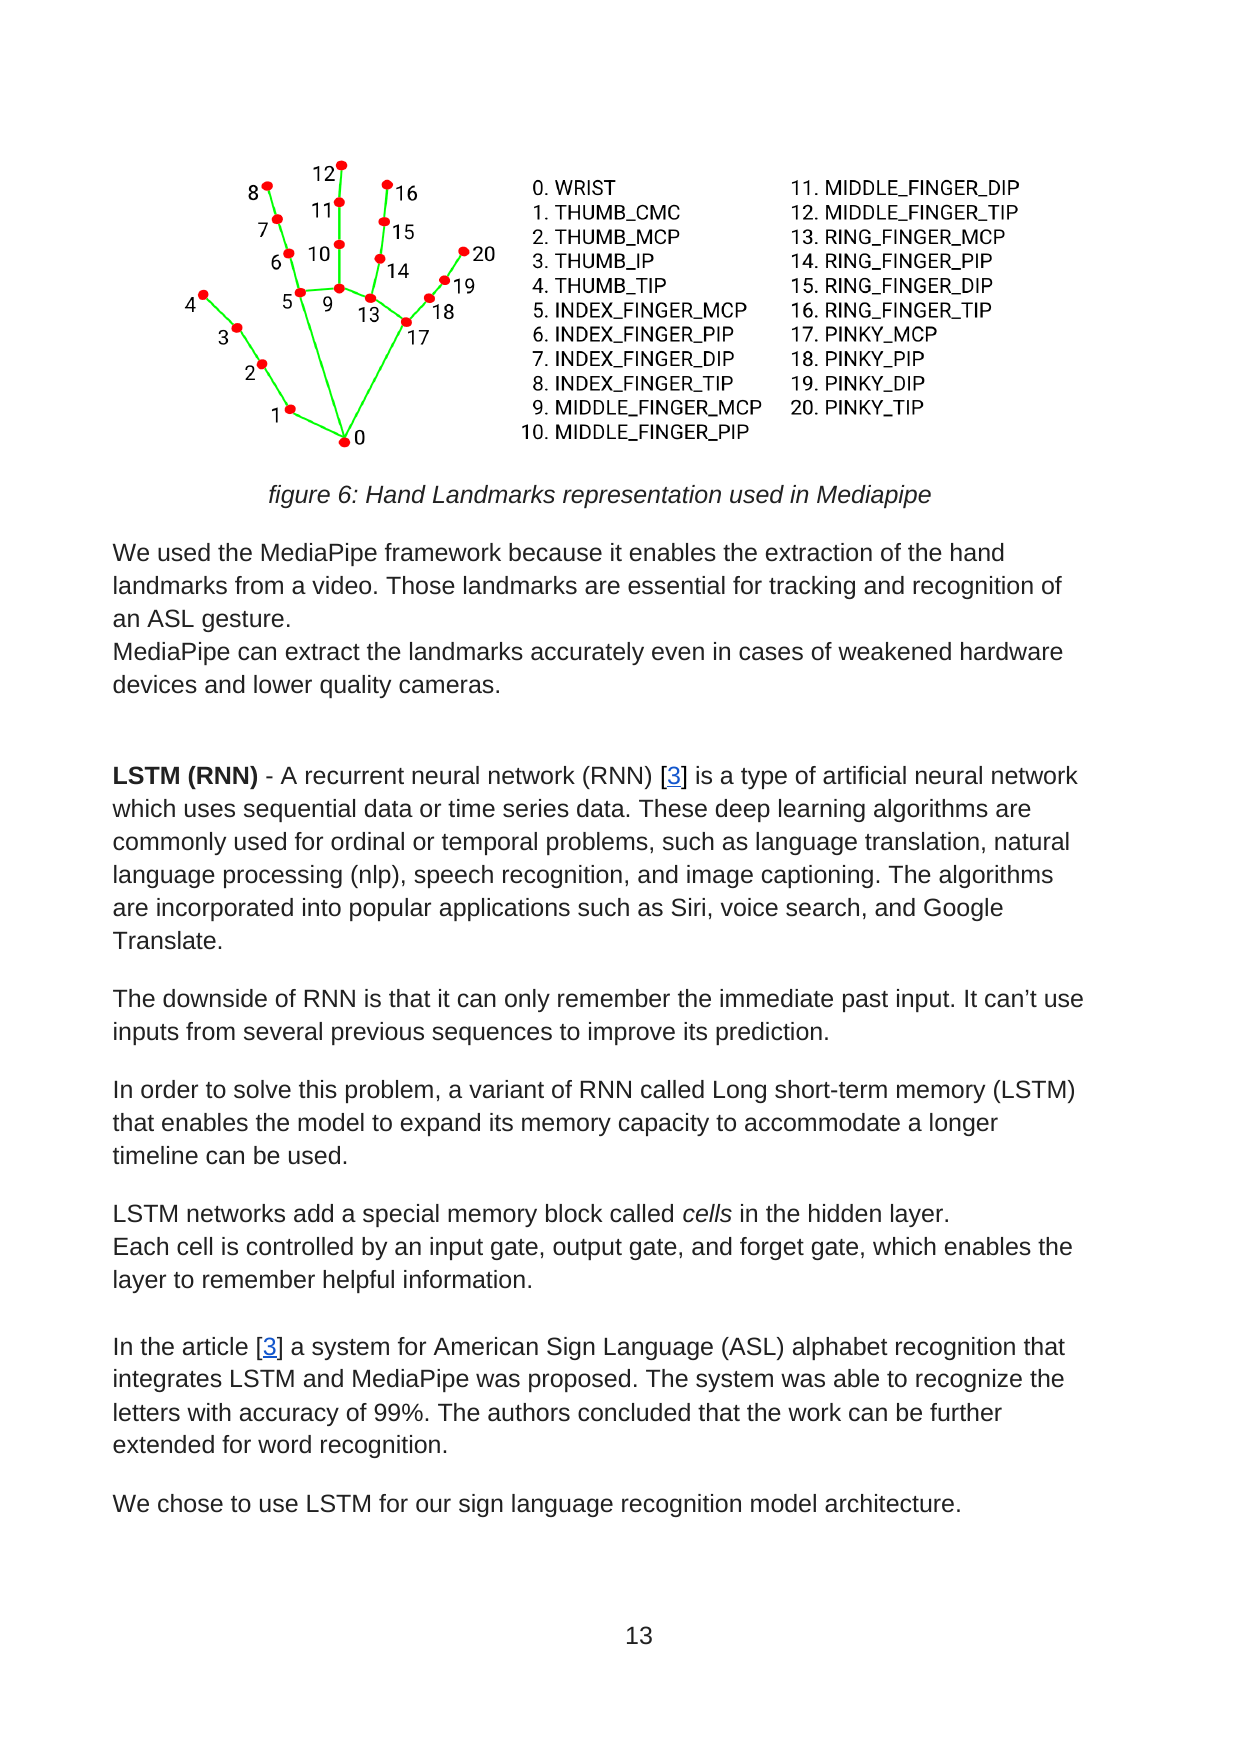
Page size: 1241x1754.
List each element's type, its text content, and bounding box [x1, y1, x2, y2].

text figure 6: Hand Landmarks representation used in Mediapipe [112, 480, 1090, 509]
text The downside of RNN is that it can only remember the immediate past input. It can’t use inputs from several previous sequences to improve its prediction. [112, 984, 1090, 1046]
text LSTM (RNN) - A recurrent neural network (RNN) [3] is a type of artificial neural network which uses sequential data or time series data. These deep learning algorithms are commonly used for ordinal or temporal problems, such as language translation, natural language processing (nlp), speech recognition, and image captioning. The algorithms are incorporated into popular applications such as Siri, voice search, and Google Translate. [112, 761, 1090, 955]
text We used the MediaPipe framework because it enables the extraction of the hand landmarks from a video. Those landmarks are essential for tracking and recognition of an ASL gesture. MediaPipe can extract the landmarks accurately even in cases of weakened hardware devices and lower quality cameras. [112, 538, 1090, 732]
text We chose to use LSTM for our sign language recognition model architecture. [112, 1488, 1090, 1517]
text LSTM networks add a special memory block called cells in the hidden layer. Each cell is controlled by an input gate, output gate, and forget gate, which enables the layer to remember helpful information. In the article [3] a system for American Sign Language (ASL) alphabet recognition that integrates LSTM and MediaPipe was proposed. The system was able to recognize the letters with accuracy of 99%. The authors concluded that the work can be further extended for word recognition. [112, 1199, 1090, 1459]
text In order to solve this problem, a variant of RNN called Long short-term memory (LSTM) that enables the model to expand its memory capacity to accommodate a longer timeline can be used. [112, 1075, 1090, 1170]
picture [180, 158, 1023, 451]
